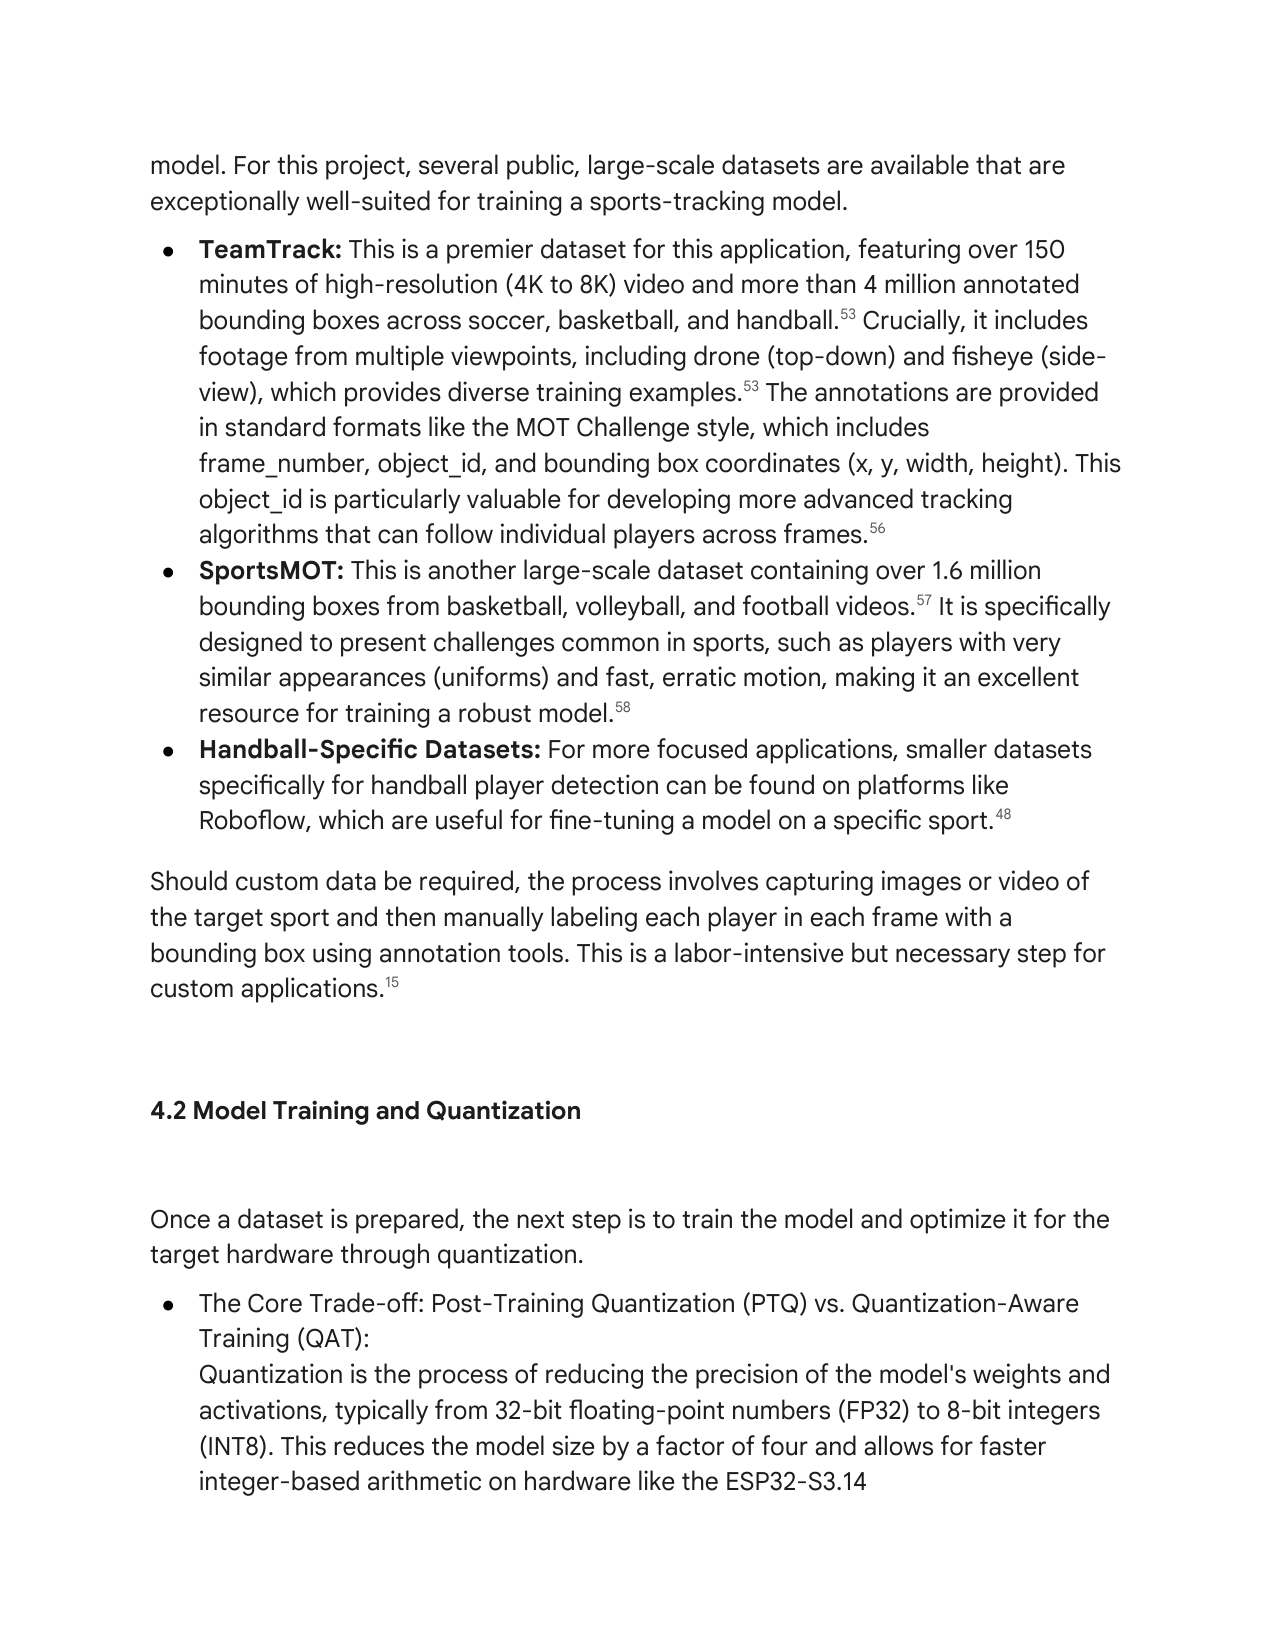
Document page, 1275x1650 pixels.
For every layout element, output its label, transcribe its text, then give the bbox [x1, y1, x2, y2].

subtitle 4.2 Model Training and Quantization [150, 1095, 1125, 1126]
list The Core Trade-off: Post-Training Quantization (PTQ) vs. Quantization-Aware Training (QAT): Quantization is the process of reducing the precision of the model's weights and activations, typically from 32-bit floating-point numbers (FP32) to 8-bit integers (INT8). This reduces the model size by a factor of four and allows for faster integer-based arithmetic on hardware like the ESP32-S3.14 [161, 1288, 1125, 1498]
list TeamTrack: This is a premier dataset for this application, featuring over 150 minutes of high-resolution (4K to 8K) video and more than 4 million annotated bounding boxes across soccer, basketball, and handball.53 Crucially, it includes footage from multiple viewpoints, including drone (top-down) and fisheye (side-view), which provides diverse training examples.53 The annotations are provided in standard formats like the MOT Challenge style, which includes frame_number, object_id, and bounding box coordinates (x, y, width, height). This object_id is particularly valuable for developing more advanced tracking algorithms that can follow individual players across frames.56 [161, 234, 1125, 551]
text Once a dataset is prepared, the next step is to train the model and optimize it for the target hardware through quantization. [150, 1204, 1125, 1271]
list SportsMOT: This is another large-scale dataset containing over 1.6 million bounding boxes from basketball, volleyball, and football videos.57 It is specifically designed to present challenges common in sports, such as players with very similar appearances (uniforms) and fast, erratic motion, making it an excellent resource for training a robust model.58 [161, 556, 1125, 730]
text Should custom data be required, the process involves capturing images or video of the target sport and then manually labeling each player in each frame with a bounding box using annotation tools. This is a labor-intensive but necessary step for custom applications.15 [150, 866, 1125, 1005]
list Handball-Specific Datasets: For more focused applications, smaller datasets specifically for handball player detection can be found on platforms like Roboflow, which are useful for fine-tuning a model on a specific sport.48 [161, 734, 1125, 837]
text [150, 150, 1125, 217]
